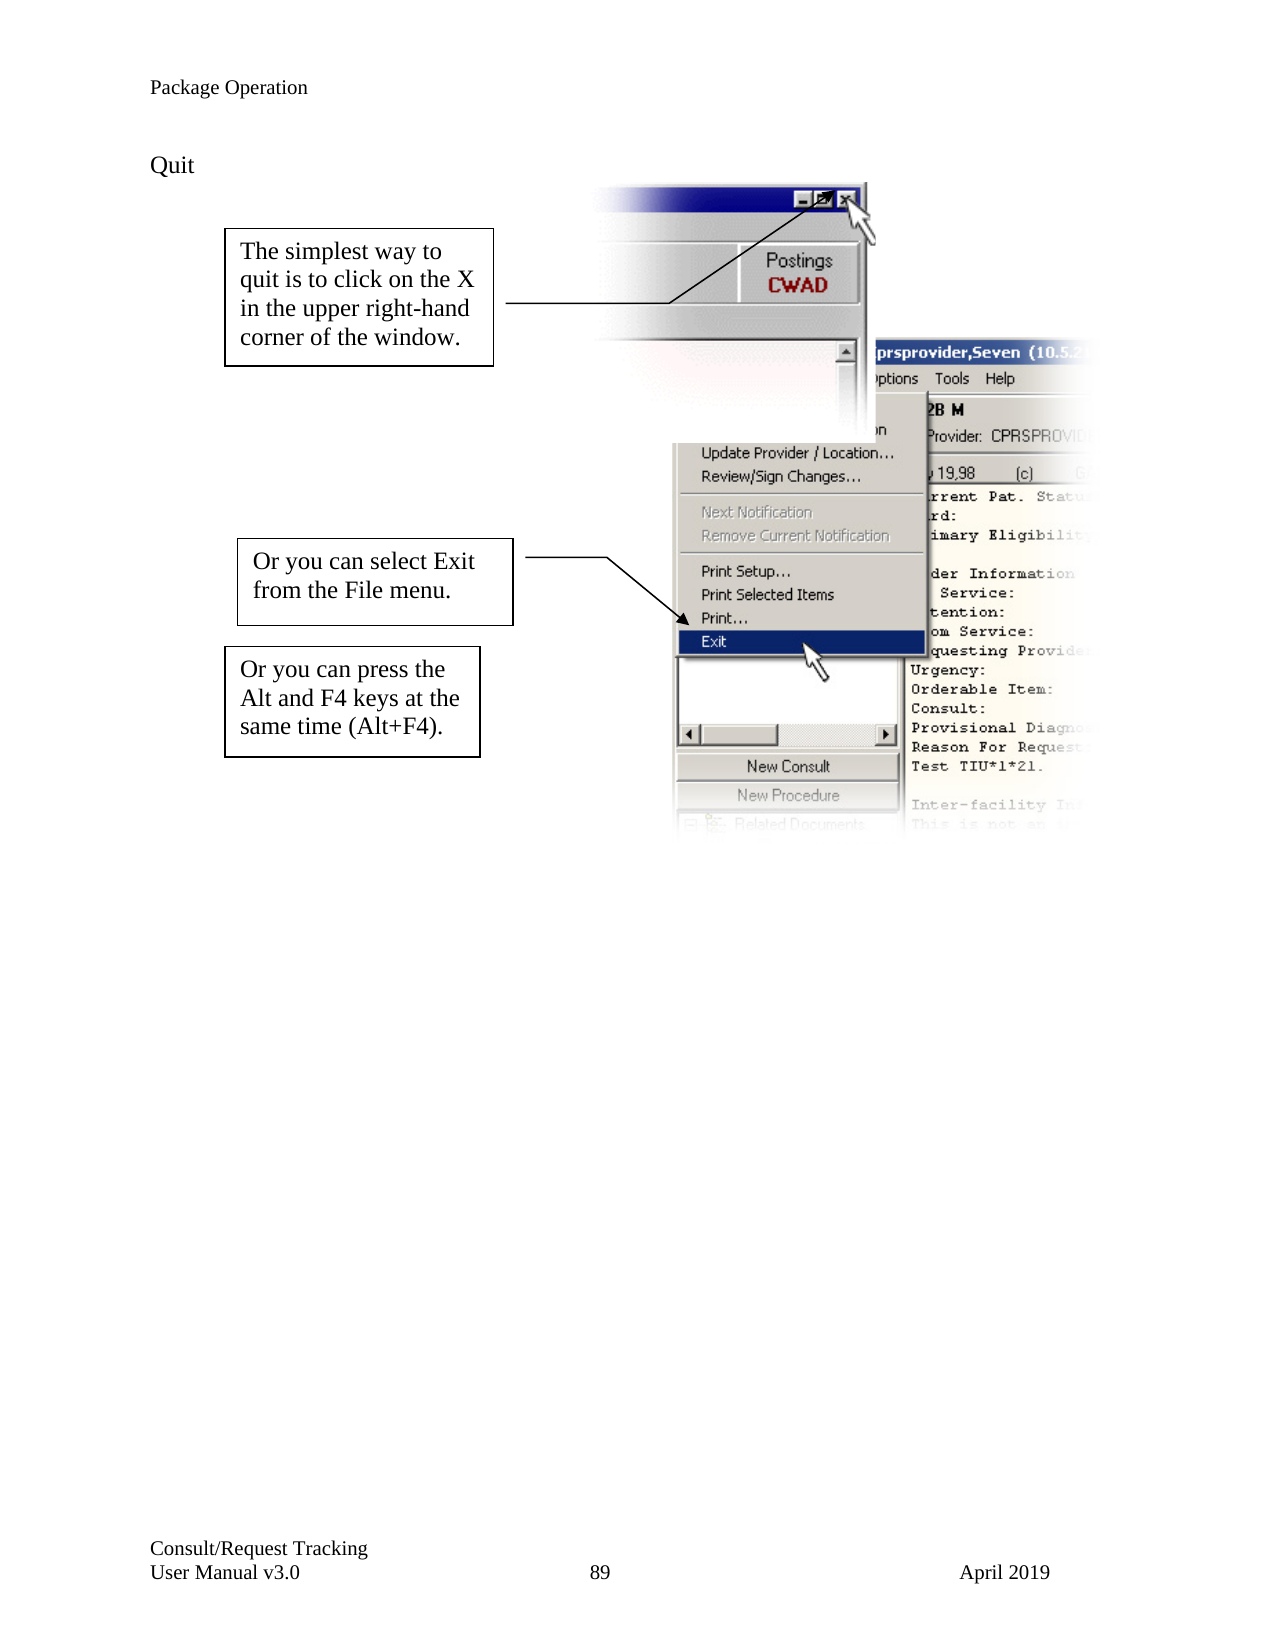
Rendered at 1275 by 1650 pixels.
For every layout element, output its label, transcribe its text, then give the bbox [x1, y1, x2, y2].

picture [585, 182, 1100, 495]
subtitle Results Display [150, 495, 1125, 528]
subtitle Quit [150, 150, 1125, 179]
picture [671, 528, 1100, 844]
